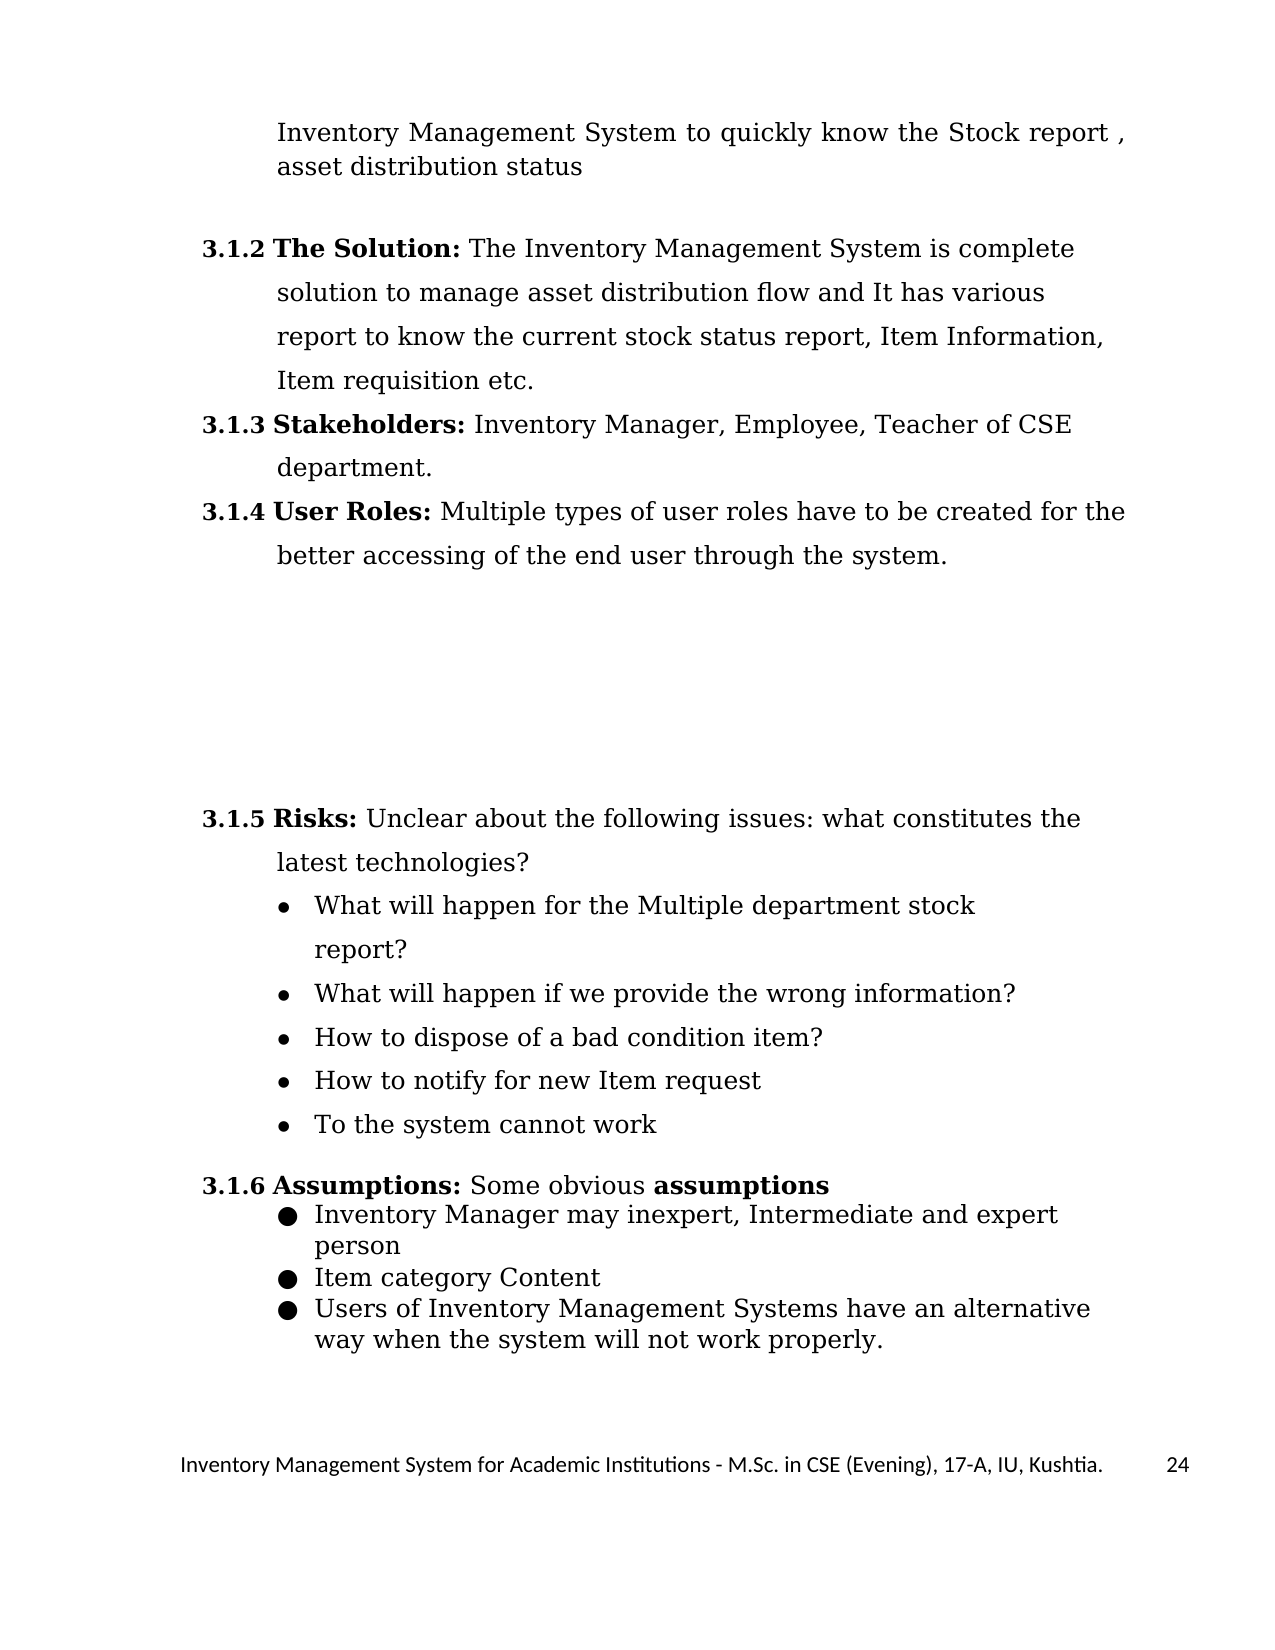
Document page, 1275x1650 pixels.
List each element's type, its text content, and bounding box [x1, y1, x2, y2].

text 3.1.3 Stakeholders: Inventory Manager, Employee, Teacher of CSE department. [202, 410, 1132, 483]
text 3.1.6 Assumptions: Some obvious assumptions [202, 1171, 1188, 1200]
list What will happen if we provide the wrong information? [277, 979, 1058, 1008]
list To the system cannot work [277, 1110, 1058, 1139]
list Users of Inventory Management Systems have an alternative way when the system will not work properly. [277, 1294, 1132, 1354]
text 3.1.2 The Solution: The Inventory Management System is complete solution to manage asset distribution flow and It has various report to know the current stock status report, Item Information, Item requisition etc. [202, 234, 1133, 395]
list Inventory Manager may inexpert, Intermediate and expert person [277, 1200, 1132, 1261]
text 3.1.5 Risks: Unclear about the following issues: what constitutes the latest technologies? [202, 804, 1133, 877]
list Item category Content [277, 1263, 1132, 1292]
list What will happen for the Multiple department stock report? [277, 892, 1058, 964]
list How to dispose of a bad condition item? [277, 1023, 1058, 1052]
text 3.1.4 User Roles: Multiple types of user roles have to be created for the better accessing of the end user through the system. [202, 497, 1132, 571]
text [277, 118, 1127, 181]
list How to notify for new Item request [277, 1067, 1058, 1096]
